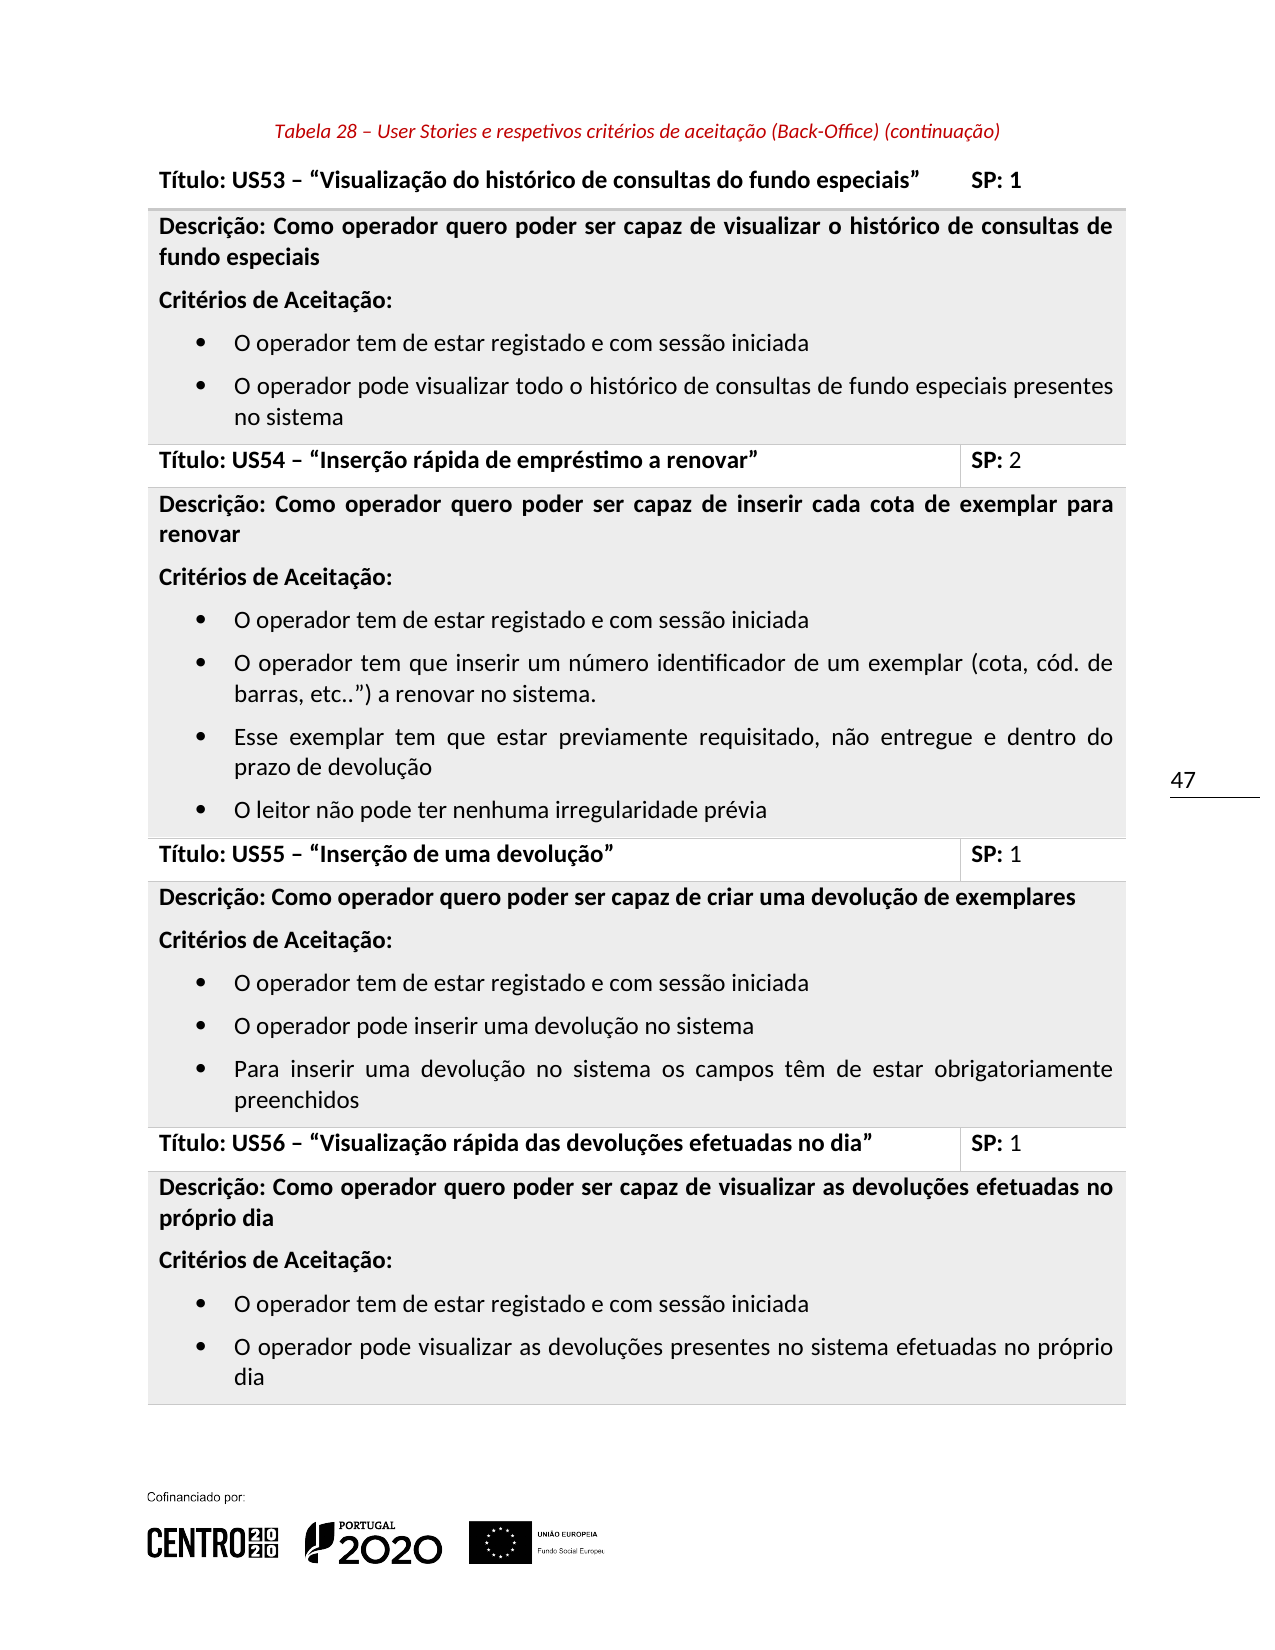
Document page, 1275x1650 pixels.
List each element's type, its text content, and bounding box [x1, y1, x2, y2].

table_cell SP: 1 [961, 1128, 1126, 1171]
picture [147, 1492, 605, 1564]
table_cell Descrição: Como operador quero poder ser capaz de visualizar o histórico de consultas de fundo especiais Critérios de Aceitação: O operador tem de estar registado e com sessão iniciada O operador pode visualizar todo o histórico de consultas de fundo especiais presentes no sistema [148, 211, 1126, 444]
table_cell Descrição: Como operador quero poder ser capaz de inserir cada cota de exemplar para renovar Critérios de Aceitação: O operador tem de estar registado e com sessão iniciada O operador tem que inserir um número identificador de um exemplar (cota, cód. de barras, etc..”) a renovar no sistema. Esse exemplar tem que estar previamente requisitado, não entregue e dentro do prazo de devolução O leitor não pode ter nenhuma irregularidade prévia [148, 488, 1126, 837]
table_header Título: US53 – “Visualização do histórico de consultas do fundo especiais” [148, 164, 960, 207]
table_cell SP: 1 [961, 839, 1126, 881]
table_cell SP: 2 [961, 445, 1126, 487]
table_cell Título: US56 – “Visualização rápida das devoluções efetuadas no dia” [148, 1128, 960, 1171]
table_cell Descrição: Como operador quero poder ser capaz de visualizar as devoluções efetuadas no próprio dia Critérios de Aceitação: O operador tem de estar registado e com sessão iniciada O operador pode visualizar as devoluções presentes no sistema efetuadas no próprio dia [148, 1172, 1126, 1404]
text Tabela – User Stories e respetivos critérios de aceitação (Back-Office) (continuação) [148, 118, 1127, 143]
table_cell Título: US55 – “Inserção de uma devolução” [148, 839, 960, 881]
table_header SP: 1 [960, 164, 1126, 207]
table_cell Descrição: Como operador quero poder ser capaz de criar uma devolução de exemplares Critérios de Aceitação: O operador tem de estar registado e com sessão iniciada O operador pode inserir uma devolução no sistema Para inserir uma devolução no sistema os campos têm de estar obrigatoriamente preenchidos [148, 882, 1126, 1127]
table_cell Título: US54 – “Inserção rápida de empréstimo a renovar” [148, 445, 960, 487]
